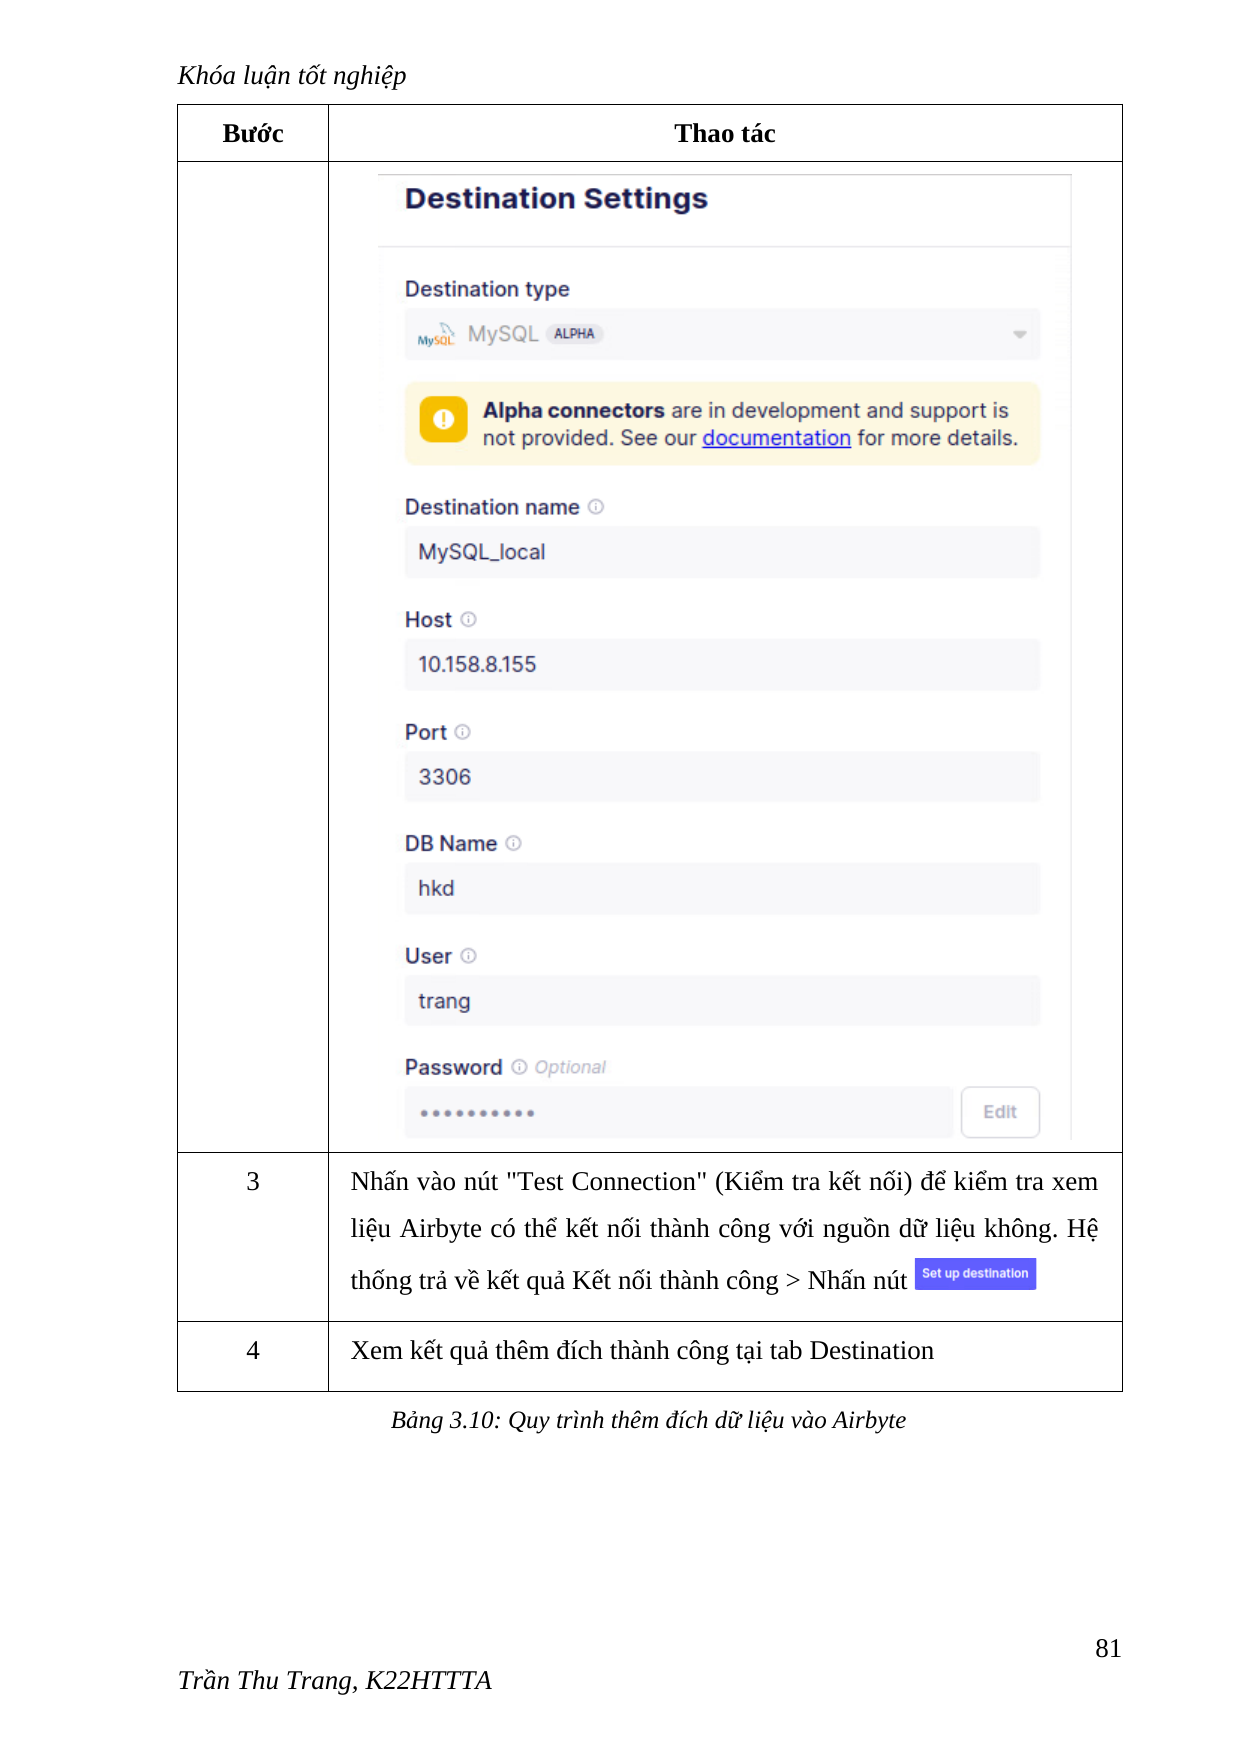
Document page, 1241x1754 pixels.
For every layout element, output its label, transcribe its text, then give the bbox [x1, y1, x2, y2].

table_cell 3 [178, 1153, 328, 1321]
table_header Thao tác [329, 105, 1122, 161]
picture [378, 174, 1072, 1140]
table_cell 4 [178, 1322, 328, 1391]
table_header Bước [178, 105, 328, 161]
table_cell Tại giao diện Set up Destionation nhập các thông tin cơ bản để kết nối vào Database cần lưu dữ liệu Khách hàng doanh nghiệp ở MySQL. Vì khởi tạo Airbyte ở máy chủ lưu dữ liệu đích hay nói cách khách là MySQL đích là MySQL local nên ko cần SSH Tunnel để kết nối [329, 162, 1122, 1152]
table_cell 2 [178, 162, 328, 1152]
picture [914, 1258, 1037, 1290]
table_cell Nhấn vào nút "Test Connection" (Kiểm tra kết nối) để kiểm tra xem liệu Airbyte có thể kết nối thành công với nguồn dữ liệu không. Hệ thống trả về kết quả Kết nối thành công > Nhấn nút [329, 1153, 1122, 1321]
table_cell Xem kết quả thêm đích thành công tại tab Destination [329, 1322, 1122, 1391]
